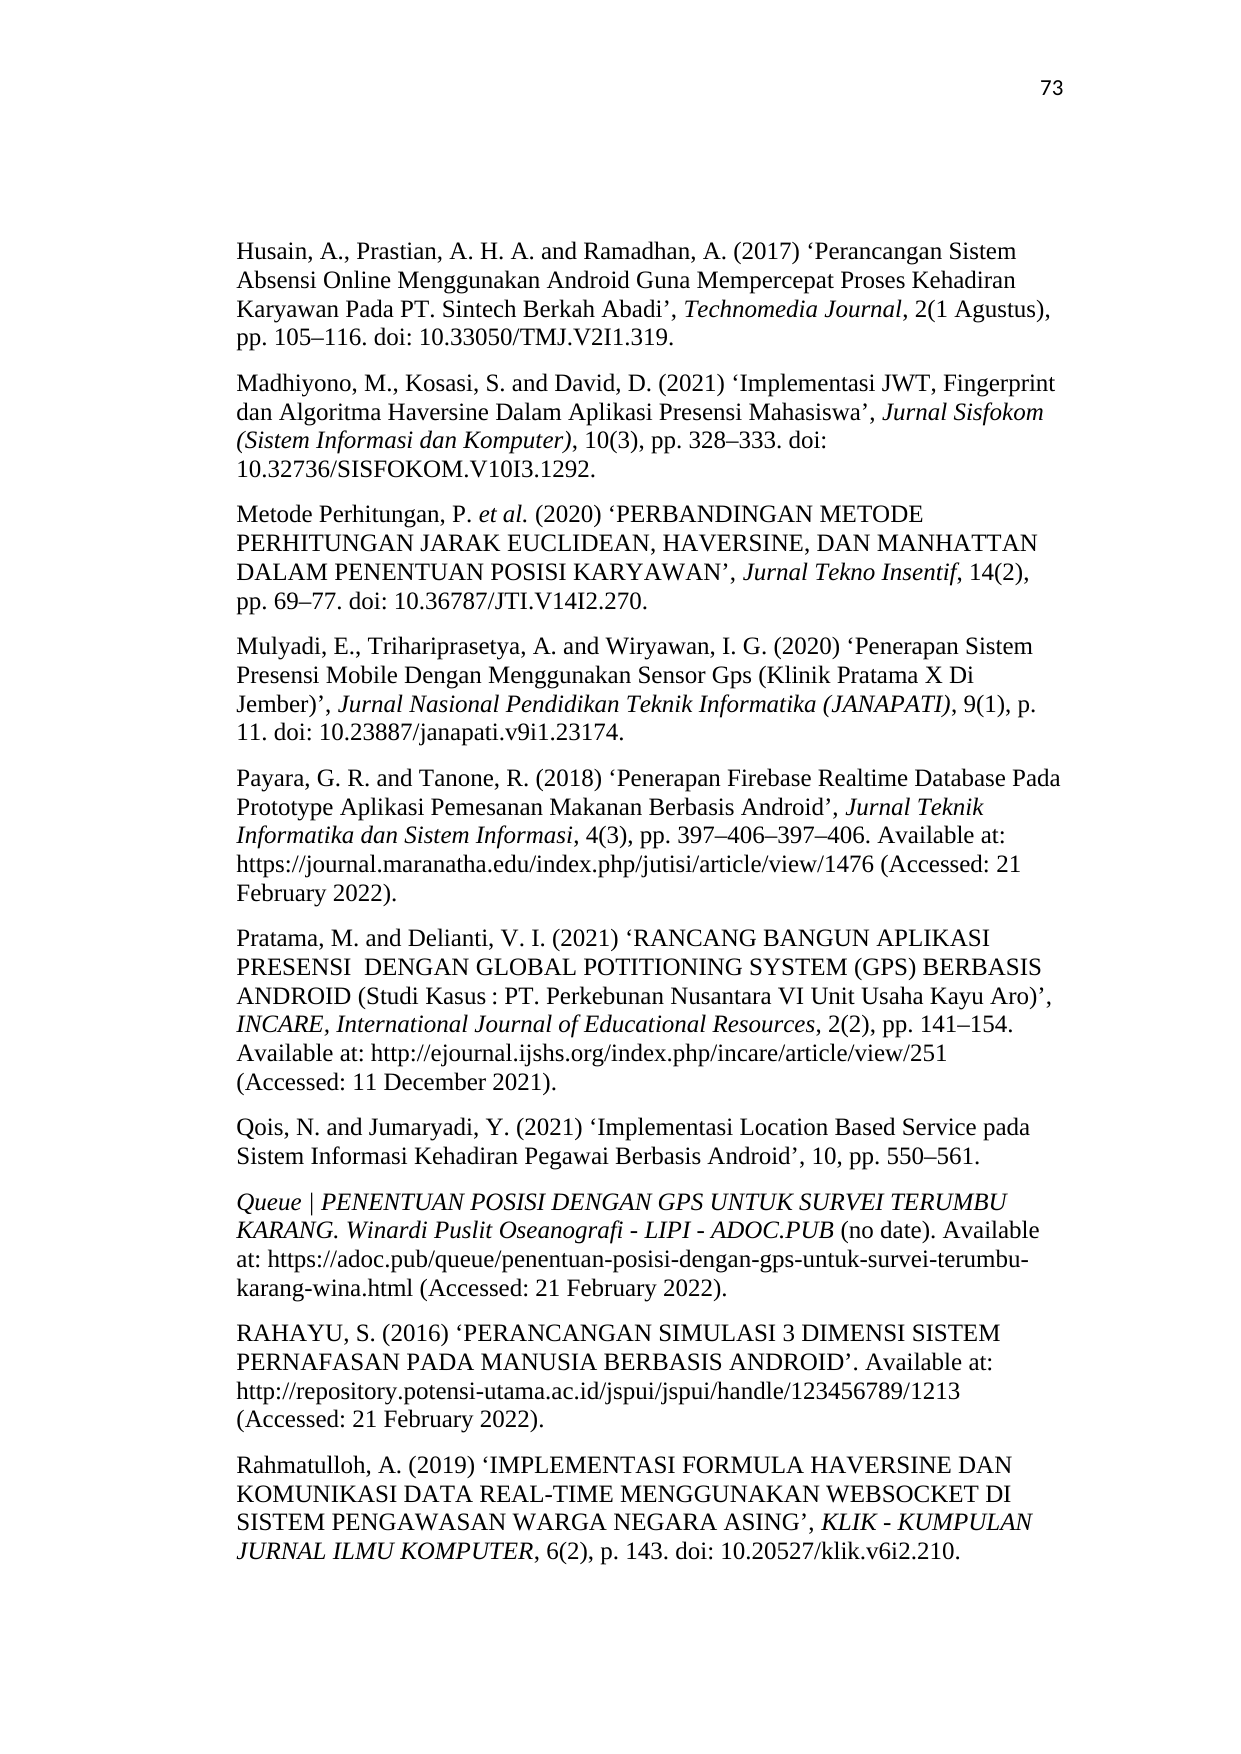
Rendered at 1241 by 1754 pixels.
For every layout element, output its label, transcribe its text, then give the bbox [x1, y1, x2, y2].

text Qois, N. and Jumaryadi, Y. (2021) ‘Implementasi Location Based Service pada Sistem Informasi Kehadiran Pegawai Berbasis Android’, 10, pp. 550–561. [236, 1112, 1063, 1170]
text Payara, G. R. and Tanone, R. (2018) ‘Penerapan Firebase Realtime Database Pada Prototype Aplikasi Pemesanan Makanan Berbasis Android’, Jurnal Teknik Informatika dan Sistem Informasi, 4(3), pp. 397–406–397–406. Available at: https://journal.maranatha.edu/index.php/jutisi/article/view/1476 (Accessed: 21 February 2022). [236, 763, 1063, 907]
text Madhiyono, M., Kosasi, S. and David, D. (2021) ‘Implementasi JWT, Fingerprint dan Algoritma Haversine Dalam Aplikasi Presensi Mahasiswa’, Jurnal Sisfokom (Sistem Informasi dan Komputer), 10(3), pp. 328–333. doi: 10.32736/SISFOKOM.V10I3.1292. [236, 368, 1063, 483]
text Rahmatulloh, A. (2019) ‘IMPLEMENTASI FORMULA HAVERSINE DAN KOMUNIKASI DATA REAL-TIME MENGGUNAKAN WEBSOCKET DI SISTEM PENGAWASAN WARGA NEGARA ASING’, KLIK - KUMPULAN JURNAL ILMU KOMPUTER, 6(2), p. 143. doi: 10.20527/klik.v6i2.210. [236, 1450, 1063, 1565]
text Husain, A., Prastian, A. H. A. and Ramadhan, A. (2017) ‘Perancangan Sistem Absensi Online Menggunakan Android Guna Mempercepat Proses Kehadiran Karyawan Pada PT. Sintech Berkah Abadi’, Technomedia Journal, 2(1 Agustus), pp. 105–116. doi: 10.33050/TMJ.V2I1.319. [236, 236, 1063, 351]
text Queue | PENENTUAN POSISI DENGAN GPS UNTUK SURVEI TERUMBU KARANG. Winardi Puslit Oseanografi - LIPI - ADOC.PUB (no date). Available at: https://adoc.pub/queue/penentuan-posisi-dengan-gps-untuk-survei-terumbu-karang-wina.html (Accessed: 21 February 2022). [236, 1187, 1063, 1302]
text RAHAYU, S. (2016) ‘PERANCANGAN SIMULASI 3 DIMENSI SISTEM PERNAFASAN PADA MANUSIA BERBASIS ANDROID’. Available at: http://repository.potensi-utama.ac.id/jspui/jspui/handle/123456789/1213 (Accessed: 21 February 2022). [236, 1318, 1063, 1433]
text Mulyadi, E., Trihariprasetya, A. and Wiryawan, I. G. (2020) ‘Penerapan Sistem Presensi Mobile Dengan Menggunakan Sensor Gps (Klinik Pratama X Di Jember)’, Jurnal Nasional Pendidikan Teknik Informatika (JANAPATI), 9(1), p. 11. doi: 10.23887/janapati.v9i1.23174. [236, 631, 1063, 746]
text Pratama, M. and Delianti, V. I. (2021) ‘RANCANG BANGUN APLIKASI PRESENSI DENGAN GLOBAL POTITIONING SYSTEM (GPS) BERBASIS ANDROID (Studi Kasus : PT. Perkebunan Nusantara VI Unit Usaha Kayu Aro)’, INCARE, International Journal of Educational Resources, 2(2), pp. 141–154. Available at: http://ejournal.ijshs.org/index.php/incare/article/view/251 (Accessed: 11 December 2021). [236, 923, 1063, 1096]
text Metode Perhitungan, P. et al. (2020) ‘PERBANDINGAN METODE PERHITUNGAN JARAK EUCLIDEAN, HAVERSINE, DAN MANHATTAN DALAM PENENTUAN POSISI KARYAWAN’, Jurnal Tekno Insentif, 14(2), pp. 69–77. doi: 10.36787/JTI.V14I2.270. [236, 499, 1063, 614]
